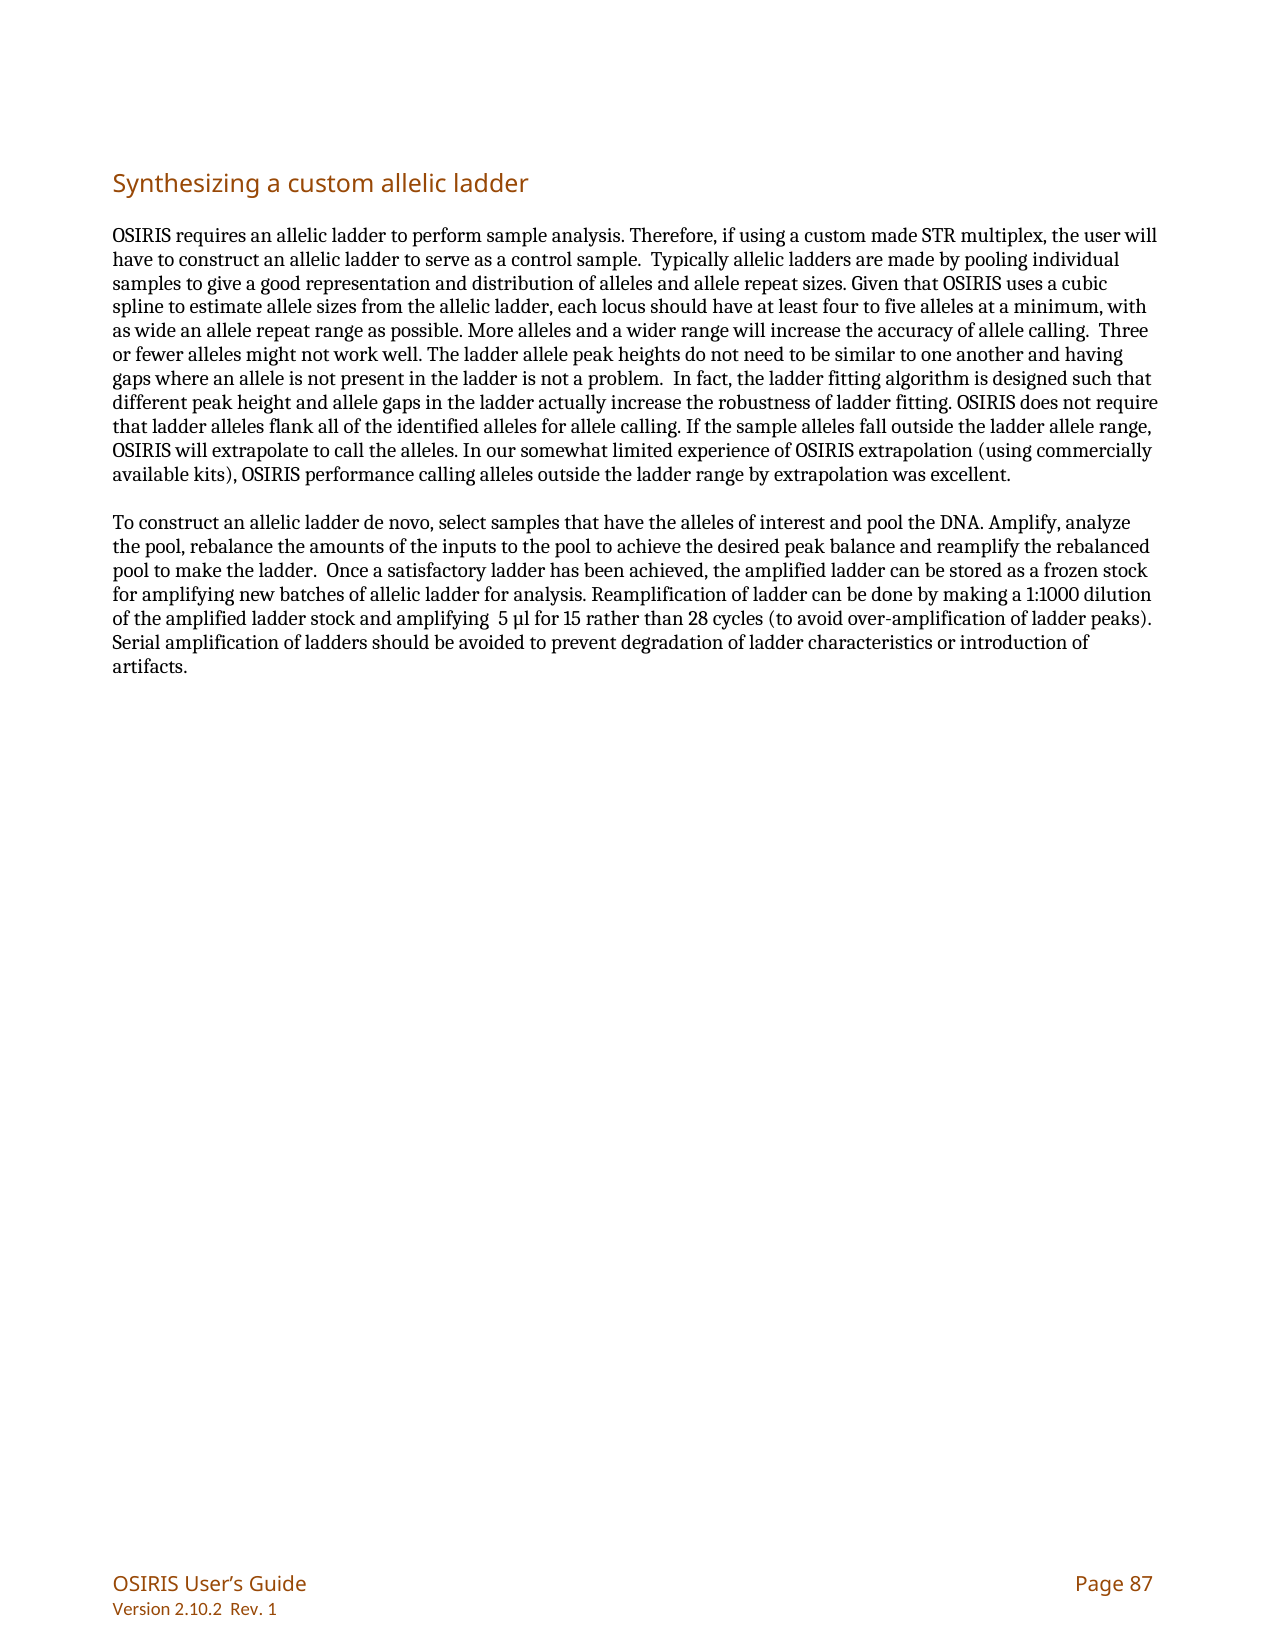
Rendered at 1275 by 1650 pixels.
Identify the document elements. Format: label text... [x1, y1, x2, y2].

text To construct an allelic ladder de novo, select samples that have the alleles of interest and pool the DNA. Amplify, analyze the pool, rebalance the amounts of the inputs to the pool to achieve the desired peak balance and reamplify the rebalanced pool to make the ladder. Once a satisfactory ladder has been achieved, the amplified ladder can be stored as a frozen stock for amplifying new batches of allelic ladder for analysis. Reamplification of ladder can be done by making a 1:1000 dilution of the amplified ladder stock and amplifying 5 µl for 15 rather than 28 cycles (to avoid over-amplification of ladder peaks). Serial amplification of ladders should be avoided to prevent degradation of ladder characteristics or introduction of artifacts. [112, 511, 1162, 678]
text OSIRIS requires an allelic ladder to perform sample analysis. Therefore, if using a custom made STR multiplex, the user will have to construct an allelic ladder to serve as a control sample. Typically allelic ladders are made by pooling individual samples to give a good representation and distribution of alleles and allele repeat sizes. Given that OSIRIS uses a cubic spline to estimate allele sizes from the allelic ladder, each locus should have at least four to five alleles at a minimum, with as wide an allele repeat range as possible. More alleles and a wider range will increase the accuracy of allele calling. Three or fewer alleles might not work well. The ladder allele peak heights do not need to be similar to one another and having gaps where an allele is not present in the ladder is not a problem. In fact, the ladder fitting algorithm is designed such that different peak height and allele gaps in the ladder actually increase the robustness of ladder fitting. OSIRIS does not require that ladder alleles flank all of the identified alleles for allele calling. If the sample alleles fall outside the ladder allele range, OSIRIS will extrapolate to call the alleles. In our somewhat limited experience of OSIRIS extrapolation (using commercially available kits), OSIRIS performance calling alleles outside the ladder range by extrapolation was excellent. [112, 223, 1162, 487]
subtitle Synthesizing a custom allelic ladder [112, 165, 1162, 199]
